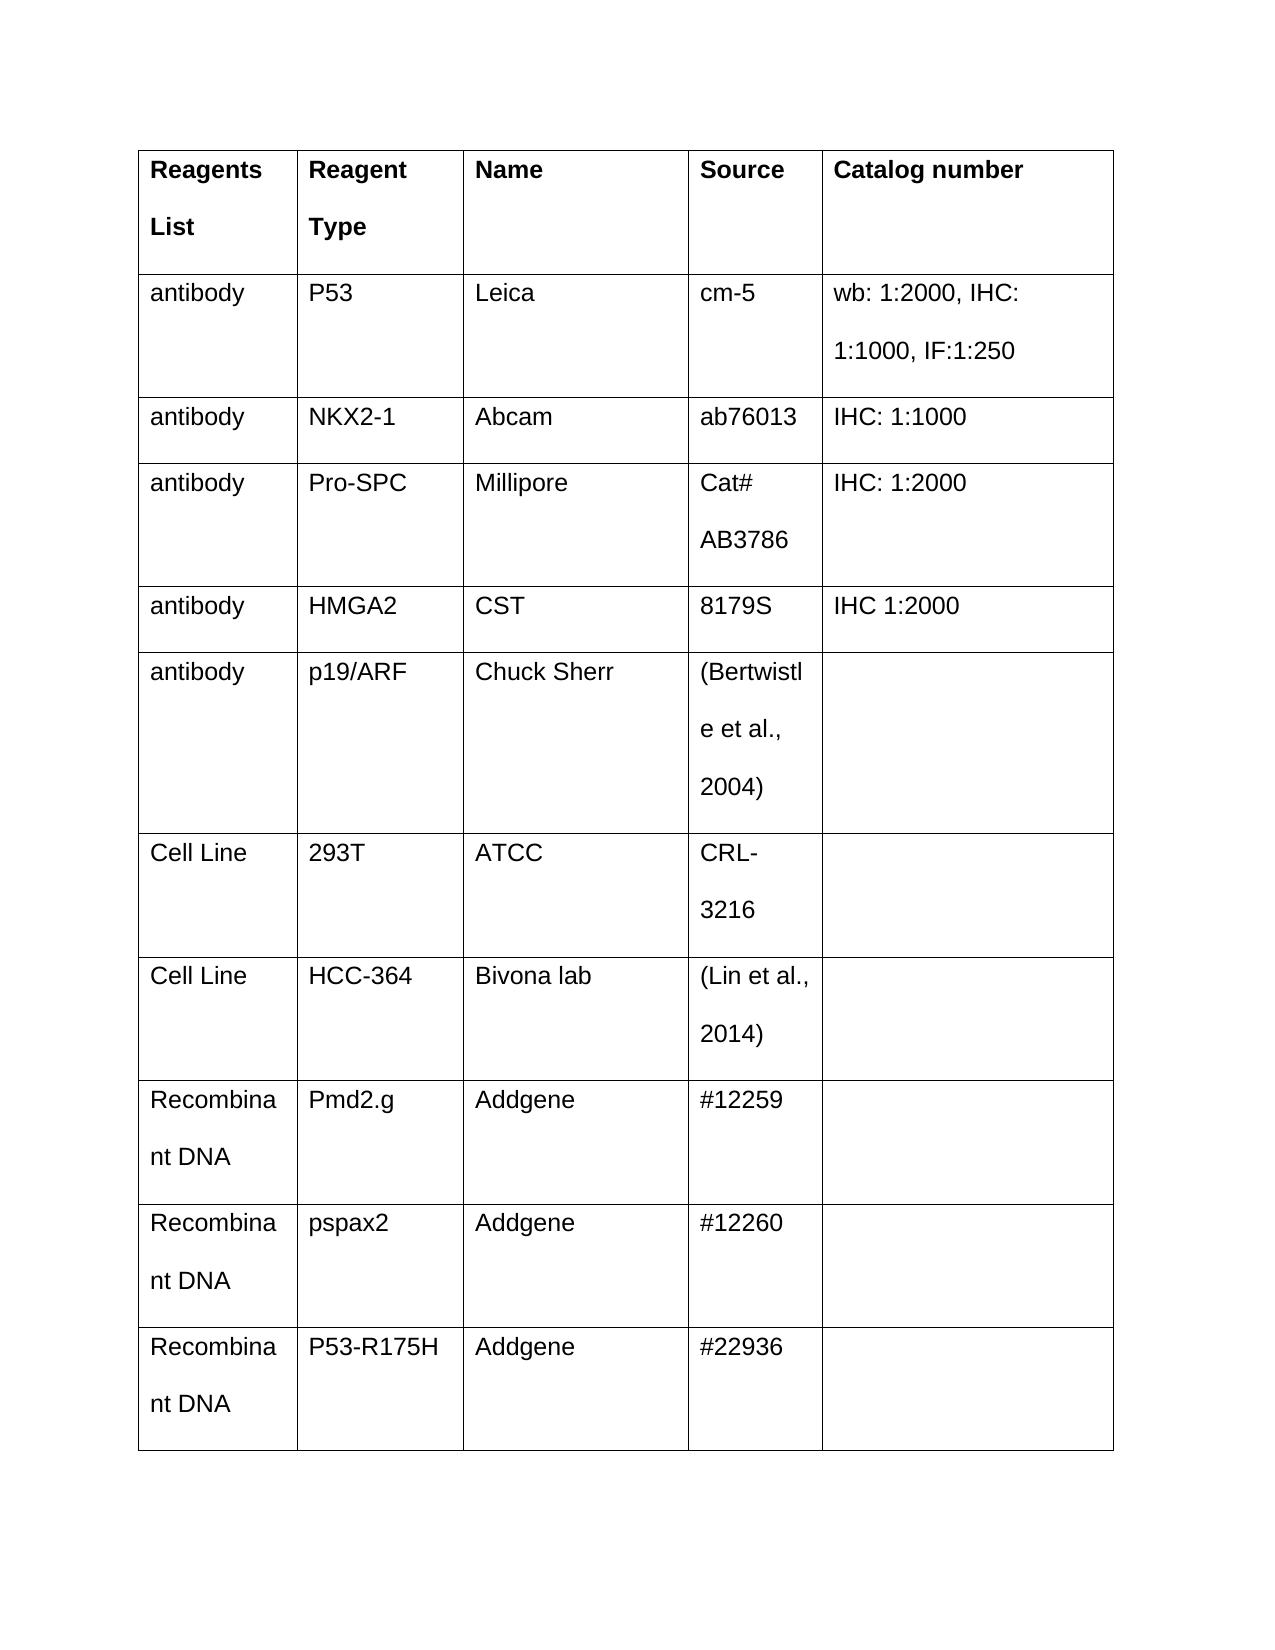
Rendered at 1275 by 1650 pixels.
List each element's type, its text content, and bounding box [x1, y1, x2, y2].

table_cell HMGA2 [298, 587, 463, 652]
table_cell [823, 1081, 1113, 1203]
table_cell Recombinant DNA [139, 1205, 297, 1327]
table_cell Leica [464, 275, 688, 397]
table_cell Bivona lab [464, 958, 688, 1080]
table_cell IHC: 1:1000 [823, 398, 1113, 463]
table_cell wb: 1:2000, IHC: 1:1000, IF:1:250 [823, 275, 1113, 397]
table_cell [823, 958, 1113, 1080]
table_header Reagents List [139, 151, 297, 273]
table_header Source [689, 151, 822, 273]
table_header Catalog number [823, 151, 1113, 273]
table_cell Addgene [464, 1328, 688, 1450]
table_cell Pmd2.g [298, 1081, 463, 1203]
table_cell [823, 1328, 1113, 1450]
table_cell Cell Line [139, 834, 297, 957]
table_cell NKX2-1 [298, 398, 463, 463]
table_cell CST [464, 587, 688, 652]
table_cell Chuck Sherr [464, 653, 688, 833]
table_cell antibody [139, 275, 297, 397]
table_cell Cat# AB3786 [689, 464, 822, 586]
table_cell ATCC [464, 834, 688, 957]
table_cell ab76013 [689, 398, 822, 463]
table_cell [823, 1205, 1113, 1327]
table_cell P53-R175H [298, 1328, 463, 1450]
table_cell [823, 834, 1113, 957]
table_cell (Bertwistle et al., 2004) [689, 653, 822, 833]
table_cell (Lin et al., 2014) [689, 958, 822, 1080]
table_cell CRL-3216 [689, 834, 822, 957]
table_cell 8179S [689, 587, 822, 652]
table_cell antibody [139, 587, 297, 652]
table_cell Cell Line [139, 958, 297, 1080]
table_cell antibody [139, 398, 297, 463]
table_cell #12260 [689, 1205, 822, 1327]
table_cell IHC: 1:2000 [823, 464, 1113, 586]
table_cell [823, 653, 1113, 833]
table_cell antibody [139, 464, 297, 586]
table_cell pspax2 [298, 1205, 463, 1327]
table_cell antibody [139, 653, 297, 833]
table_cell 293T [298, 834, 463, 957]
table_cell Abcam [464, 398, 688, 463]
table_cell HCC-364 [298, 958, 463, 1080]
table_header Name [464, 151, 688, 273]
table_cell #12259 [689, 1081, 822, 1203]
table_cell #22936 [689, 1328, 822, 1450]
table_cell IHC 1:2000 [823, 587, 1113, 652]
table_cell cm-5 [689, 275, 822, 397]
table_cell Recombinant DNA [139, 1081, 297, 1203]
table_cell Addgene [464, 1205, 688, 1327]
table_cell p19/ARF [298, 653, 463, 833]
table_cell Pro-SPC [298, 464, 463, 586]
table_header Reagent Type [298, 151, 463, 273]
table_cell P53 [298, 275, 463, 397]
table_cell Recombinant DNA [139, 1328, 297, 1450]
table_cell Addgene [464, 1081, 688, 1203]
table_cell Millipore [464, 464, 688, 586]
